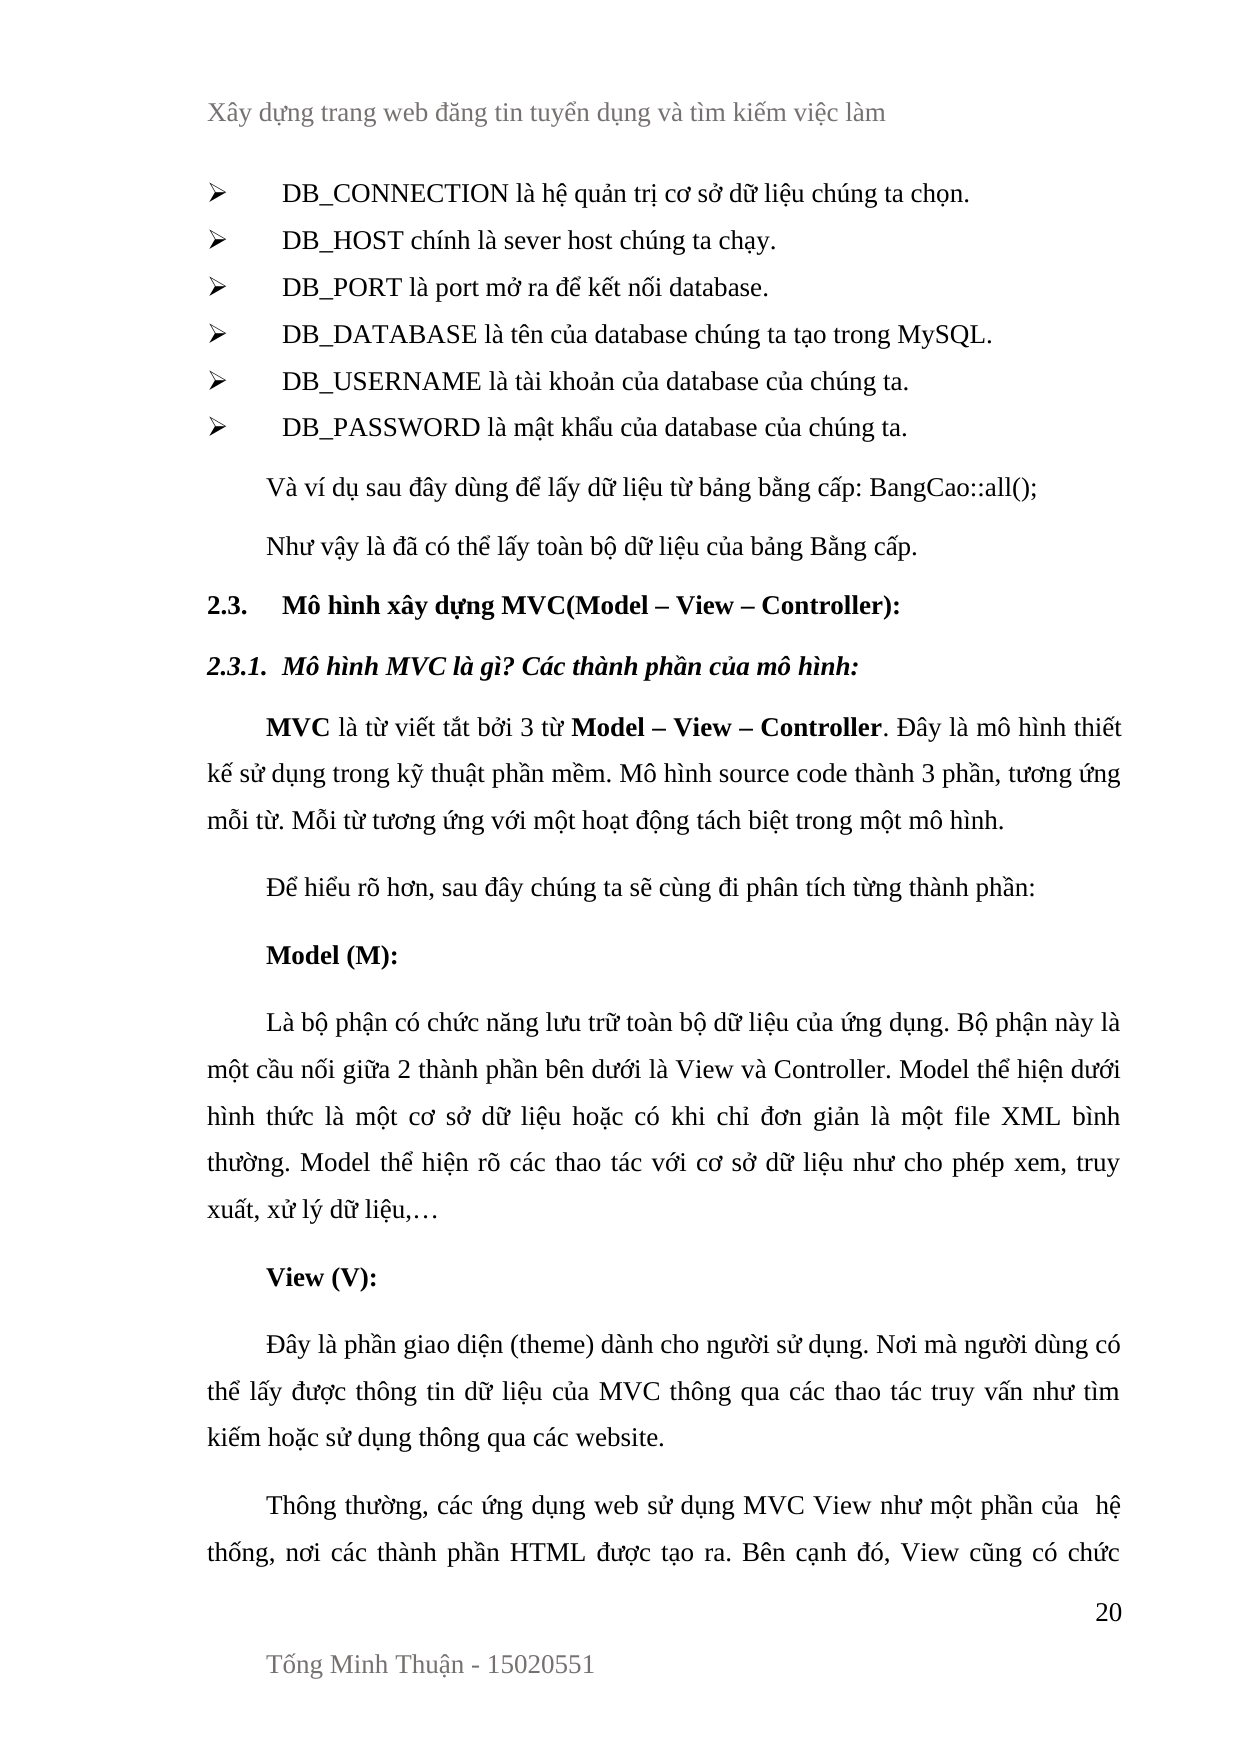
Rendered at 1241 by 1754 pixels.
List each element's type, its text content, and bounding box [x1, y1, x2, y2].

text Và ví dụ sau đây dùng để lấy dữ liệu từ bảng bằng cấp: BangCao::all(); [207, 471, 1122, 502]
list DB_PASSWORD là mật khẩu của database của chúng ta. [207, 412, 1122, 443]
list DB_PORT là port mở ra để kết nối database. [207, 271, 1122, 302]
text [207, 1489, 1122, 1567]
text Đây là phần giao diện (theme) dành cho người sử dụng. Nơi mà người dùng có thể lấy được thông tin dữ liệu của MVC thông qua các thao tác truy vấn như tìm kiếm hoặc sử dụng thông qua các website. [207, 1328, 1122, 1453]
text View (V): [207, 1261, 1122, 1292]
text Để hiểu rõ hơn, sau đây chúng ta sẽ cùng đi phân tích từng thành phần: [207, 872, 1122, 903]
text Model (M): [207, 939, 1122, 970]
text Mô hình MVC là gì? Các thành phần của mô hình: [207, 650, 1122, 681]
text Mô hình xây dựng MVC(Model – View – Controller): [207, 589, 1122, 620]
list DB_USERNAME là tài khoản của database của chúng ta. [207, 365, 1122, 396]
text Như vậy là đã có thể lấy toàn bộ dữ liệu của bảng Bằng cấp. [207, 530, 1122, 561]
text Là bộ phận có chức năng lưu trữ toàn bộ dữ liệu của ứng dụng. Bộ phận này là một cầu nối giữa 2 thành phần bên dưới là View và Controller. Model thể hiện dưới hình thức là một cơ sở dữ liệu hoặc có khi chỉ đơn giản là một file XML bình thường. Model thể hiện rõ các thao tác với cơ sở dữ liệu như cho phép xem, truy xuất, xử lý dữ liệu,… [207, 1007, 1122, 1224]
text MVC là từ viết tắt bởi 3 từ Model – View – Controller. Đây là mô hình thiết kế sử dụng trong kỹ thuật phần mềm. Mô hình source code thành 3 phần, tương ứng mỗi từ. Mỗi từ tương ứng với một hoạt động tách biệt trong một mô hình. [207, 711, 1122, 835]
list DB_DATABASE là tên của database chúng ta tạo trong MySQL. [207, 318, 1122, 349]
list DB_HOST chính là sever host chúng ta chạy. [207, 224, 1122, 255]
list DB_CONNECTION là hệ quản trị cơ sở dữ liệu chúng ta chọn. [207, 177, 1122, 208]
